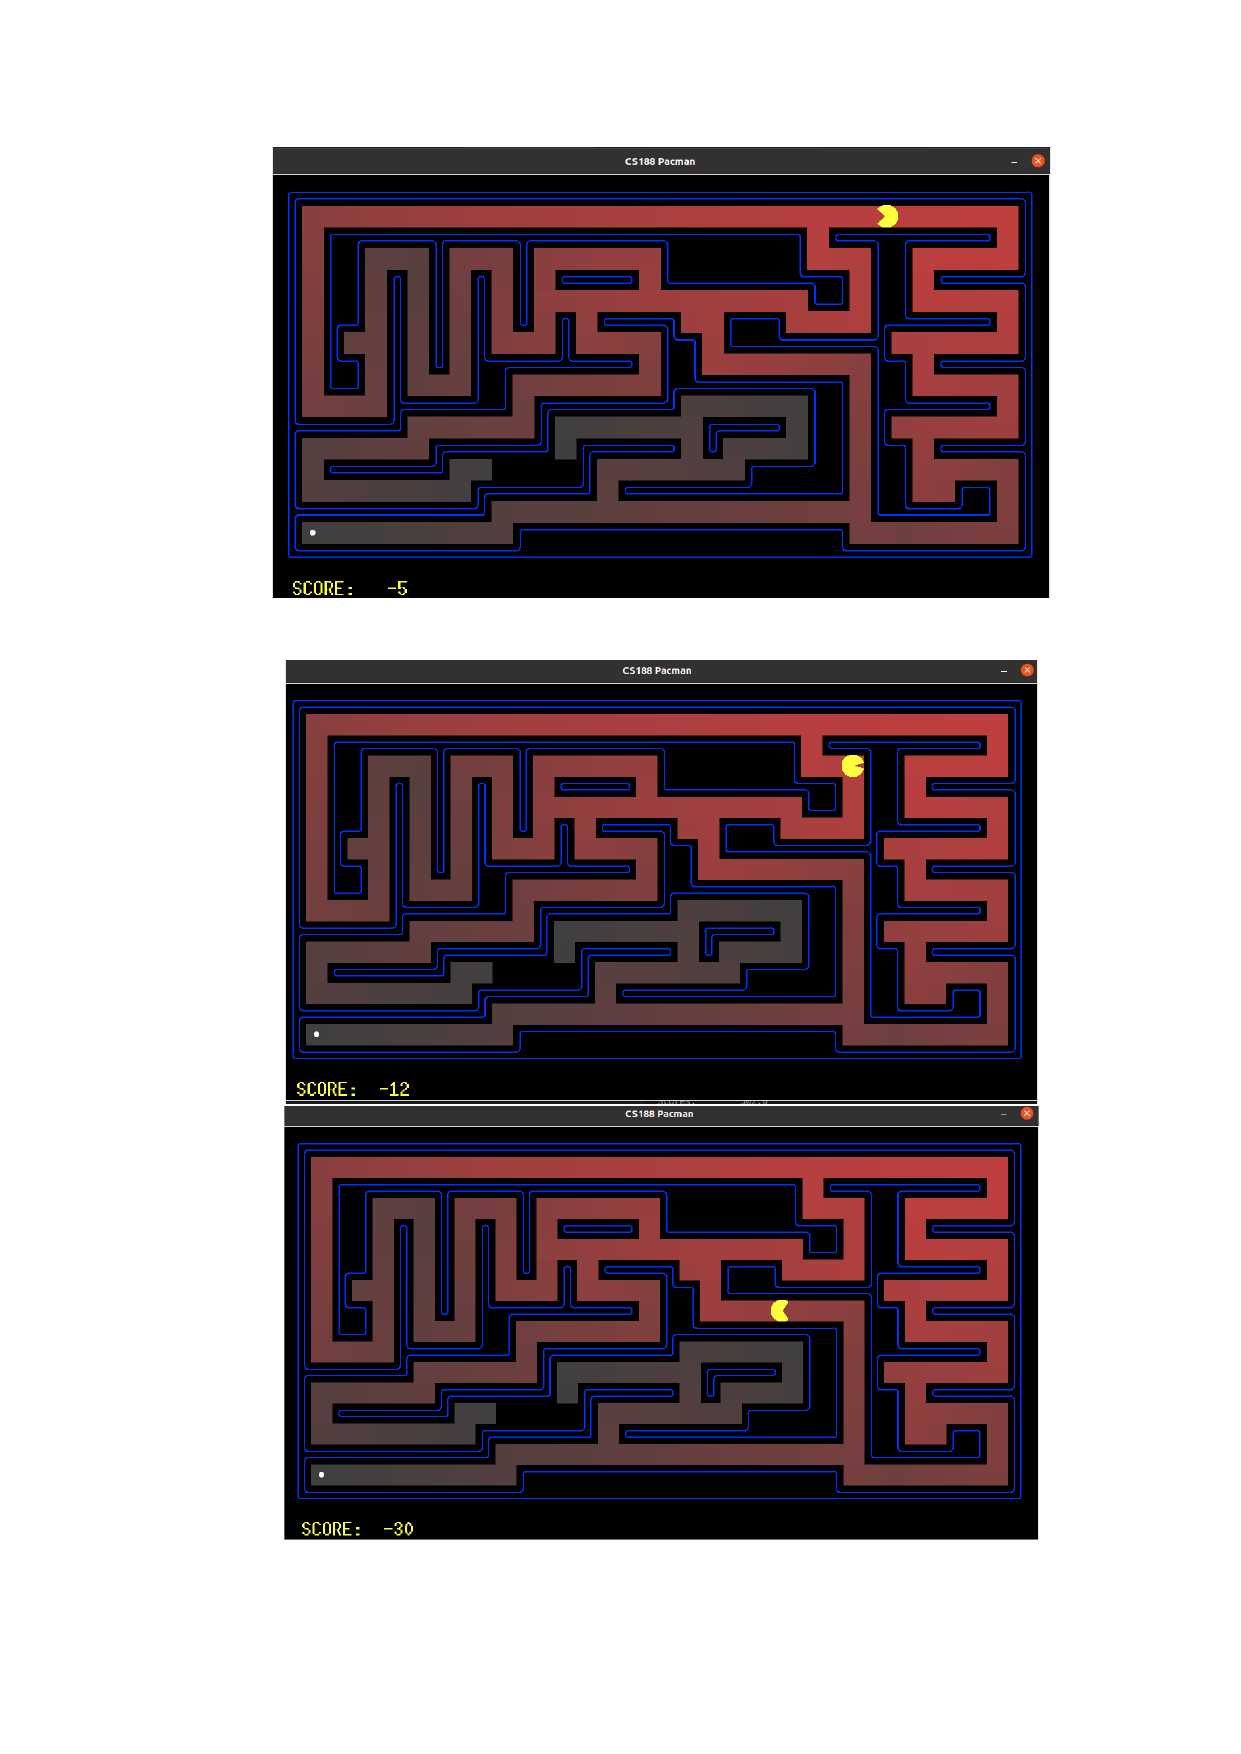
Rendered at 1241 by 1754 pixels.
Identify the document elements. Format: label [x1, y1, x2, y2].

picture [284, 1106, 1039, 1540]
picture [272, 147, 1050, 598]
picture [285, 660, 1038, 1104]
